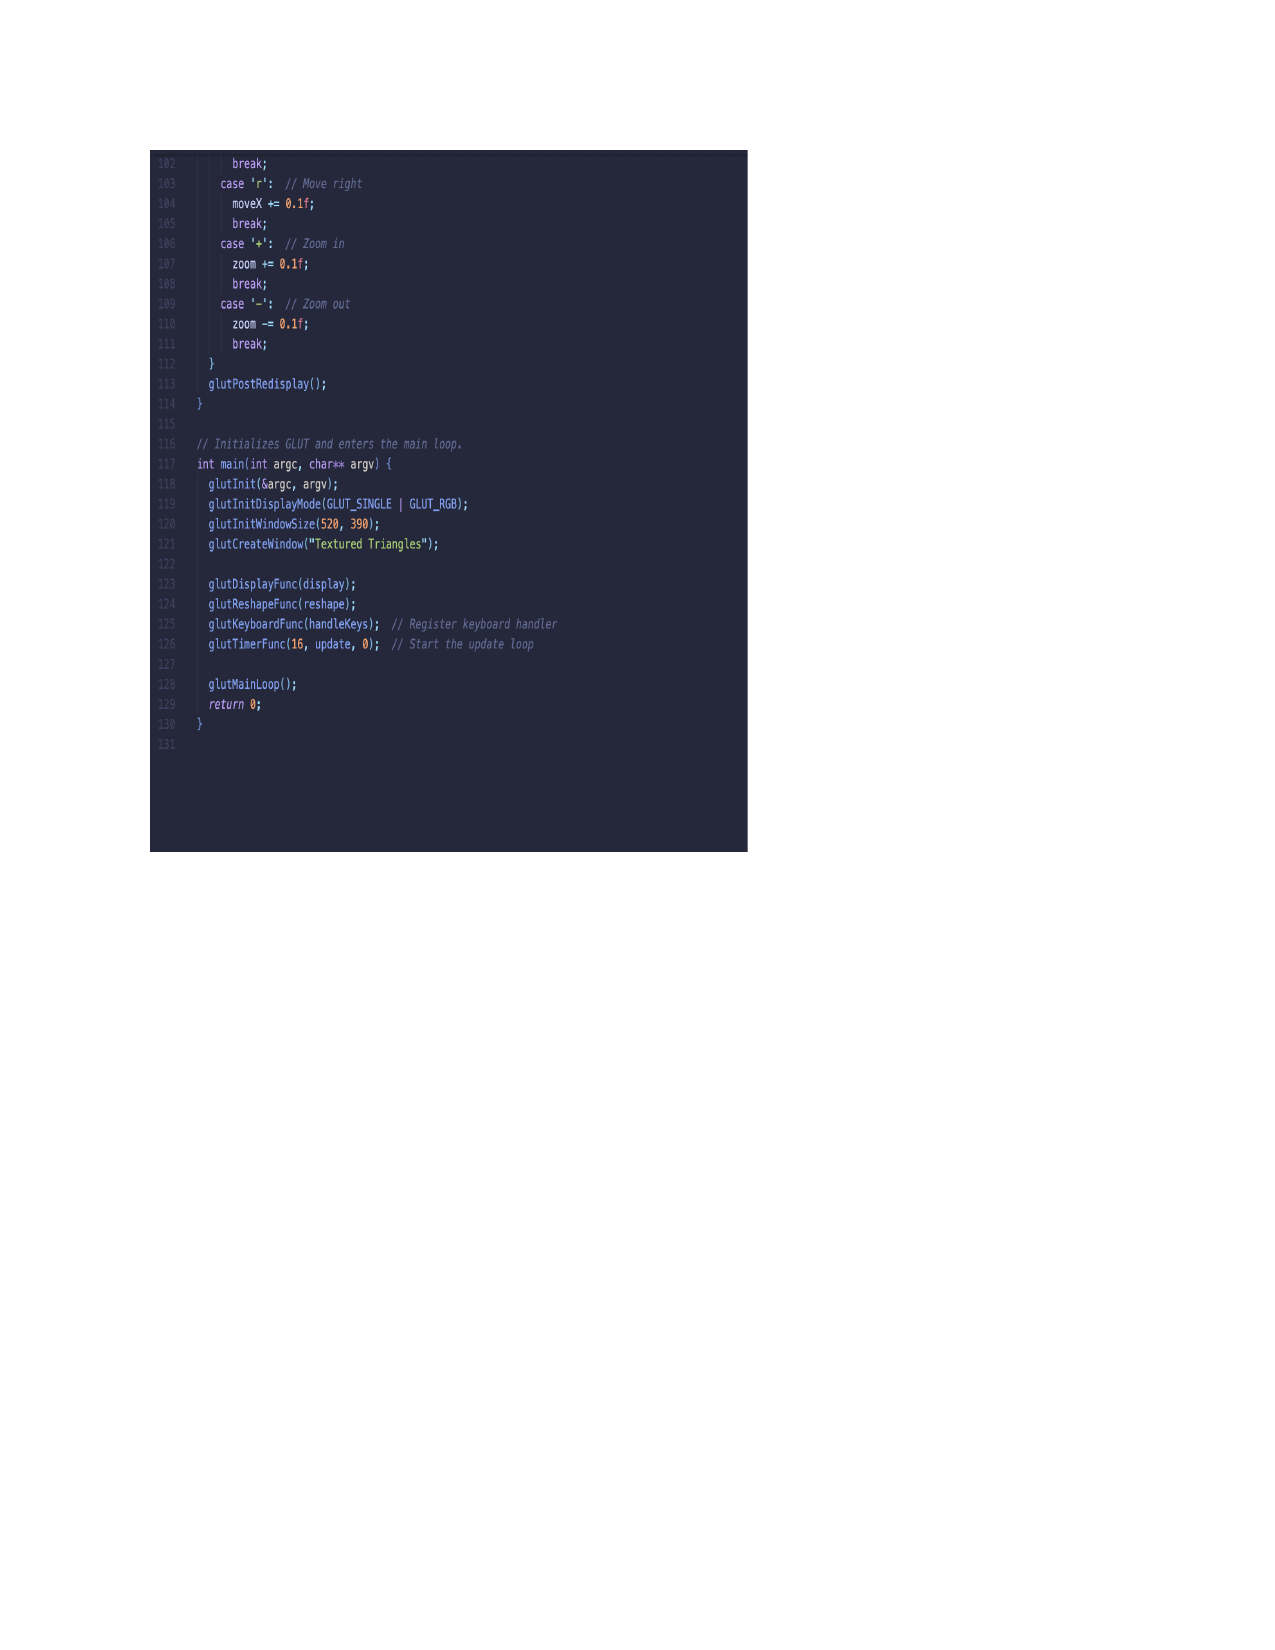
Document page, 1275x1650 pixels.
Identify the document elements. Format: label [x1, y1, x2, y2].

picture [150, 150, 748, 852]
